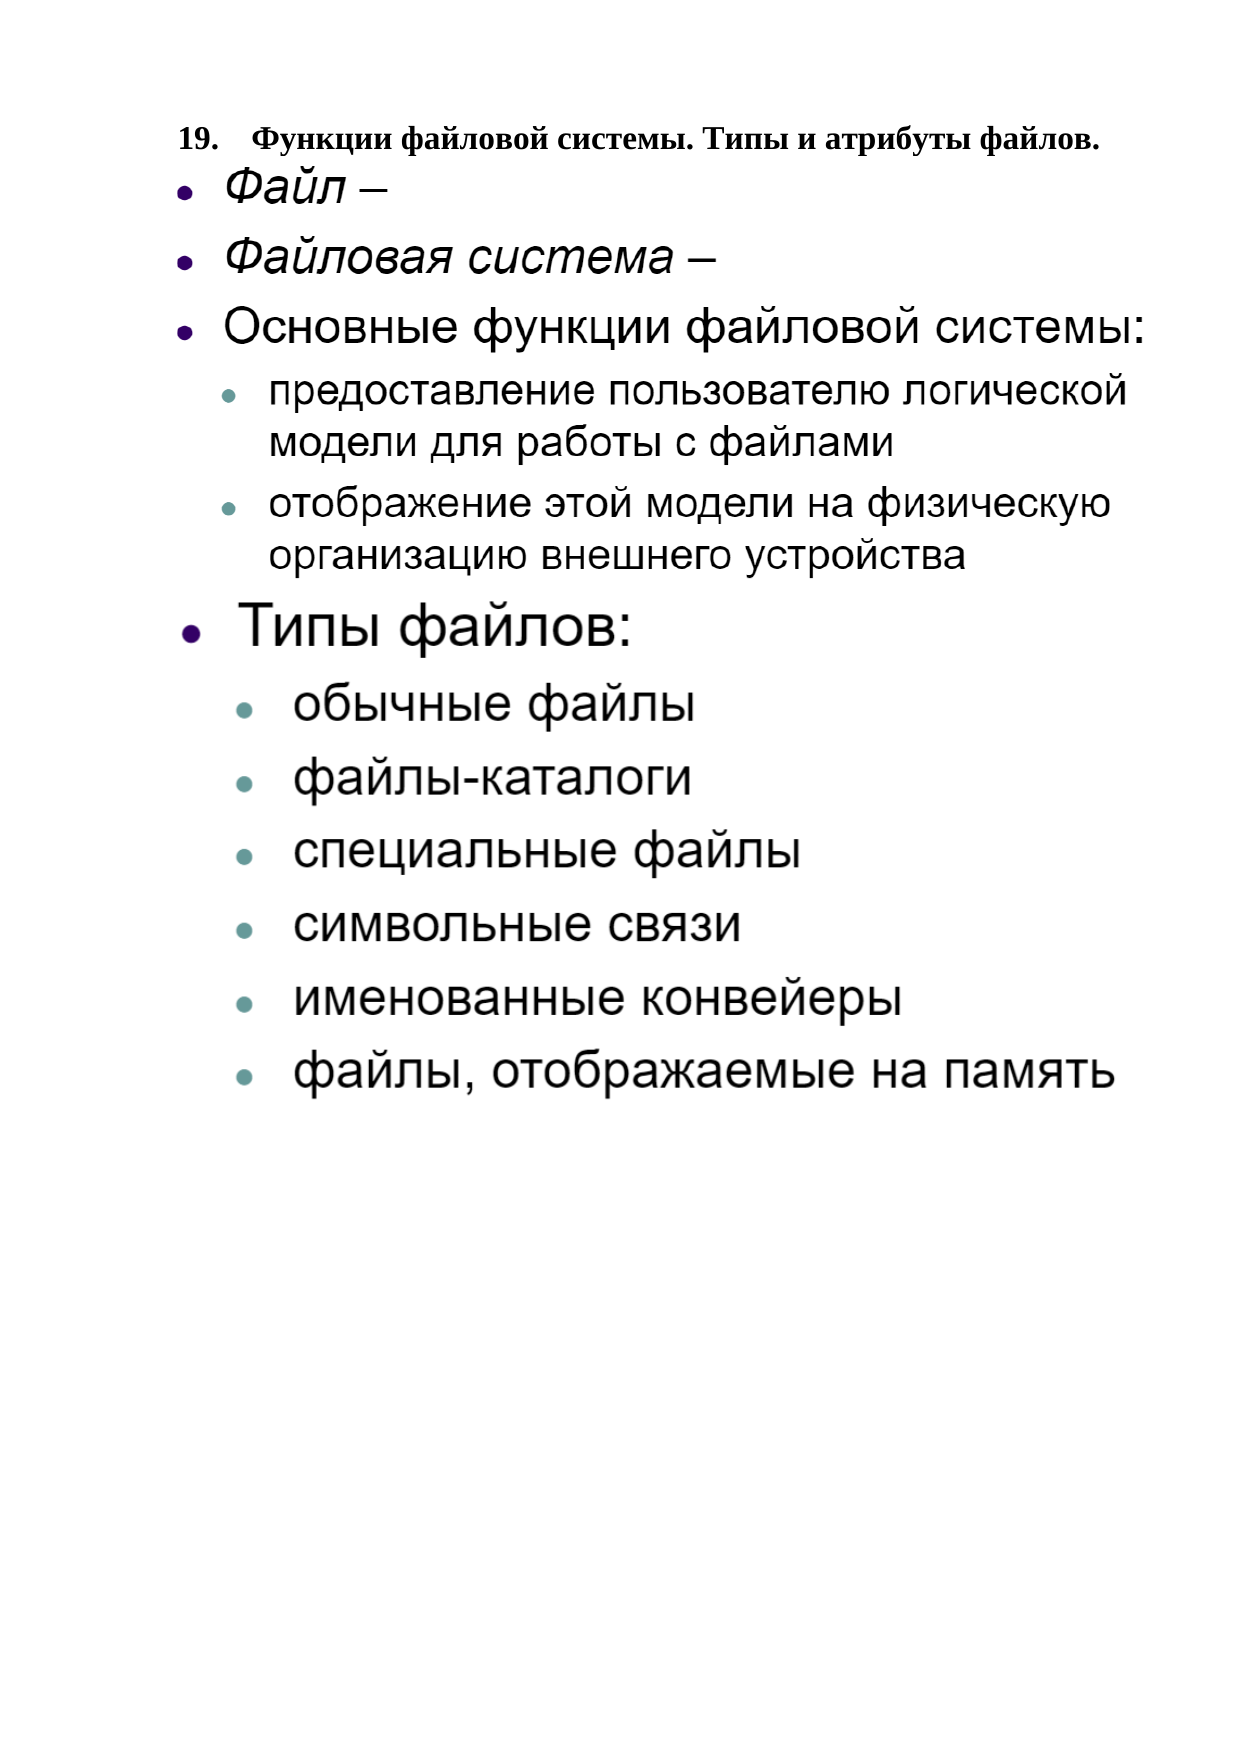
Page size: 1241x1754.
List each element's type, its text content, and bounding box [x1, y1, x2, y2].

list Функции файловой системы. Типы и атрибуты файлов. [177, 118, 1152, 156]
picture [177, 156, 1152, 1104]
